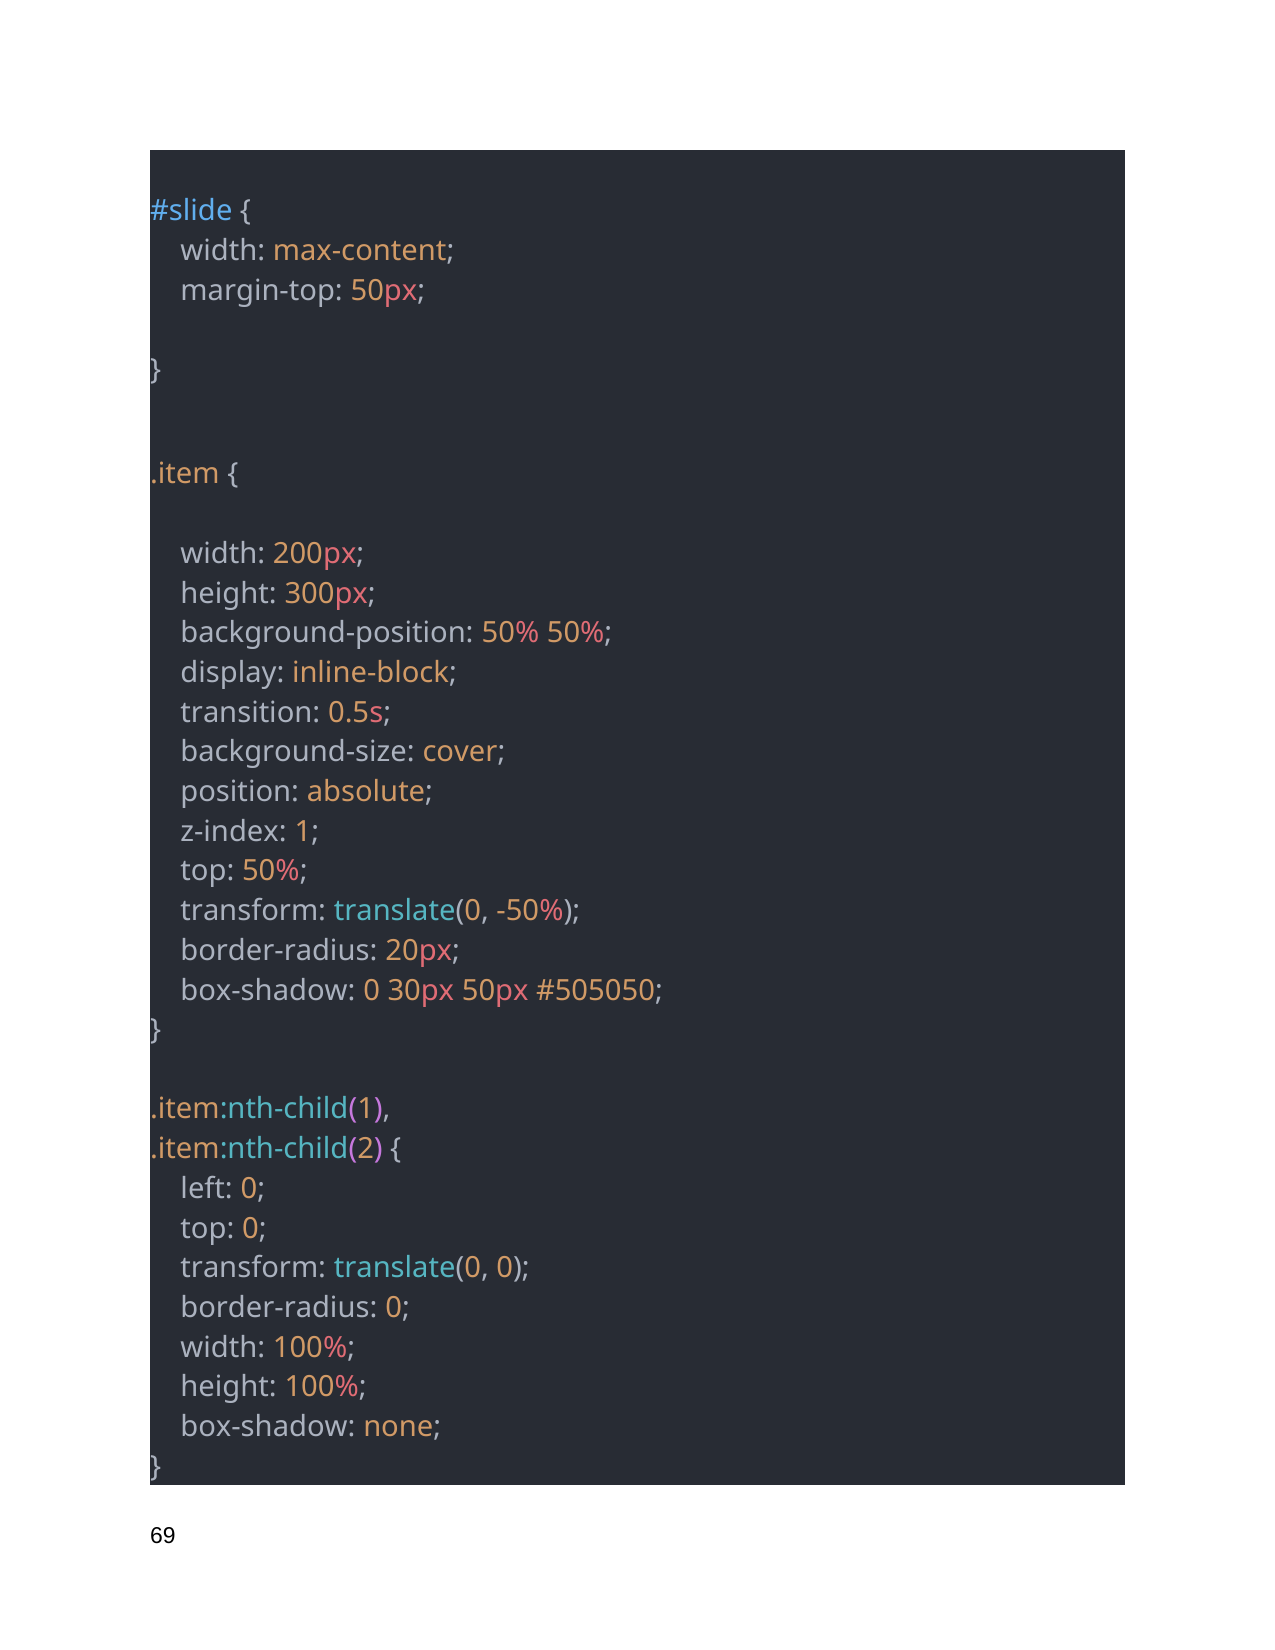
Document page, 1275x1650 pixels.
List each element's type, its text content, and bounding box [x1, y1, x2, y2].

text transform: translate(0, 0); [150, 1247, 1125, 1286]
text margin-top: 50px; [150, 269, 1125, 309]
text } [150, 1008, 1125, 1048]
text .item { [150, 453, 1125, 492]
text display: inline-block; [150, 651, 1125, 691]
text background-position: 50% 50%; [150, 612, 1125, 651]
text transform: translate(0, -50%); [150, 889, 1125, 929]
text border-radius: 0; [150, 1286, 1125, 1326]
text top: 50%; [150, 850, 1125, 889]
text .item:nth-child(1), [150, 1088, 1125, 1127]
text width: 200px; [150, 532, 1125, 572]
text height: 300px; [150, 572, 1125, 612]
text .item:nth-child(2) { [150, 1127, 1125, 1167]
text z-index: 1; [150, 810, 1125, 850]
text box-shadow: 0 30px 50px #505050; [150, 969, 1125, 1008]
text position: absolute; [150, 770, 1125, 810]
text #slide { [150, 190, 1125, 229]
text top: 0; [150, 1207, 1125, 1247]
text } [150, 348, 1125, 388]
text } [150, 1445, 1125, 1485]
text width: max-content; [150, 229, 1125, 269]
text transition: 0.5s; [150, 691, 1125, 731]
text box-shadow: none; [150, 1405, 1125, 1445]
text width: 100%; [150, 1326, 1125, 1366]
text border-radius: 20px; [150, 929, 1125, 969]
text height: 100%; [150, 1366, 1125, 1405]
text left: 0; [150, 1167, 1125, 1207]
text background-size: cover; [150, 731, 1125, 770]
